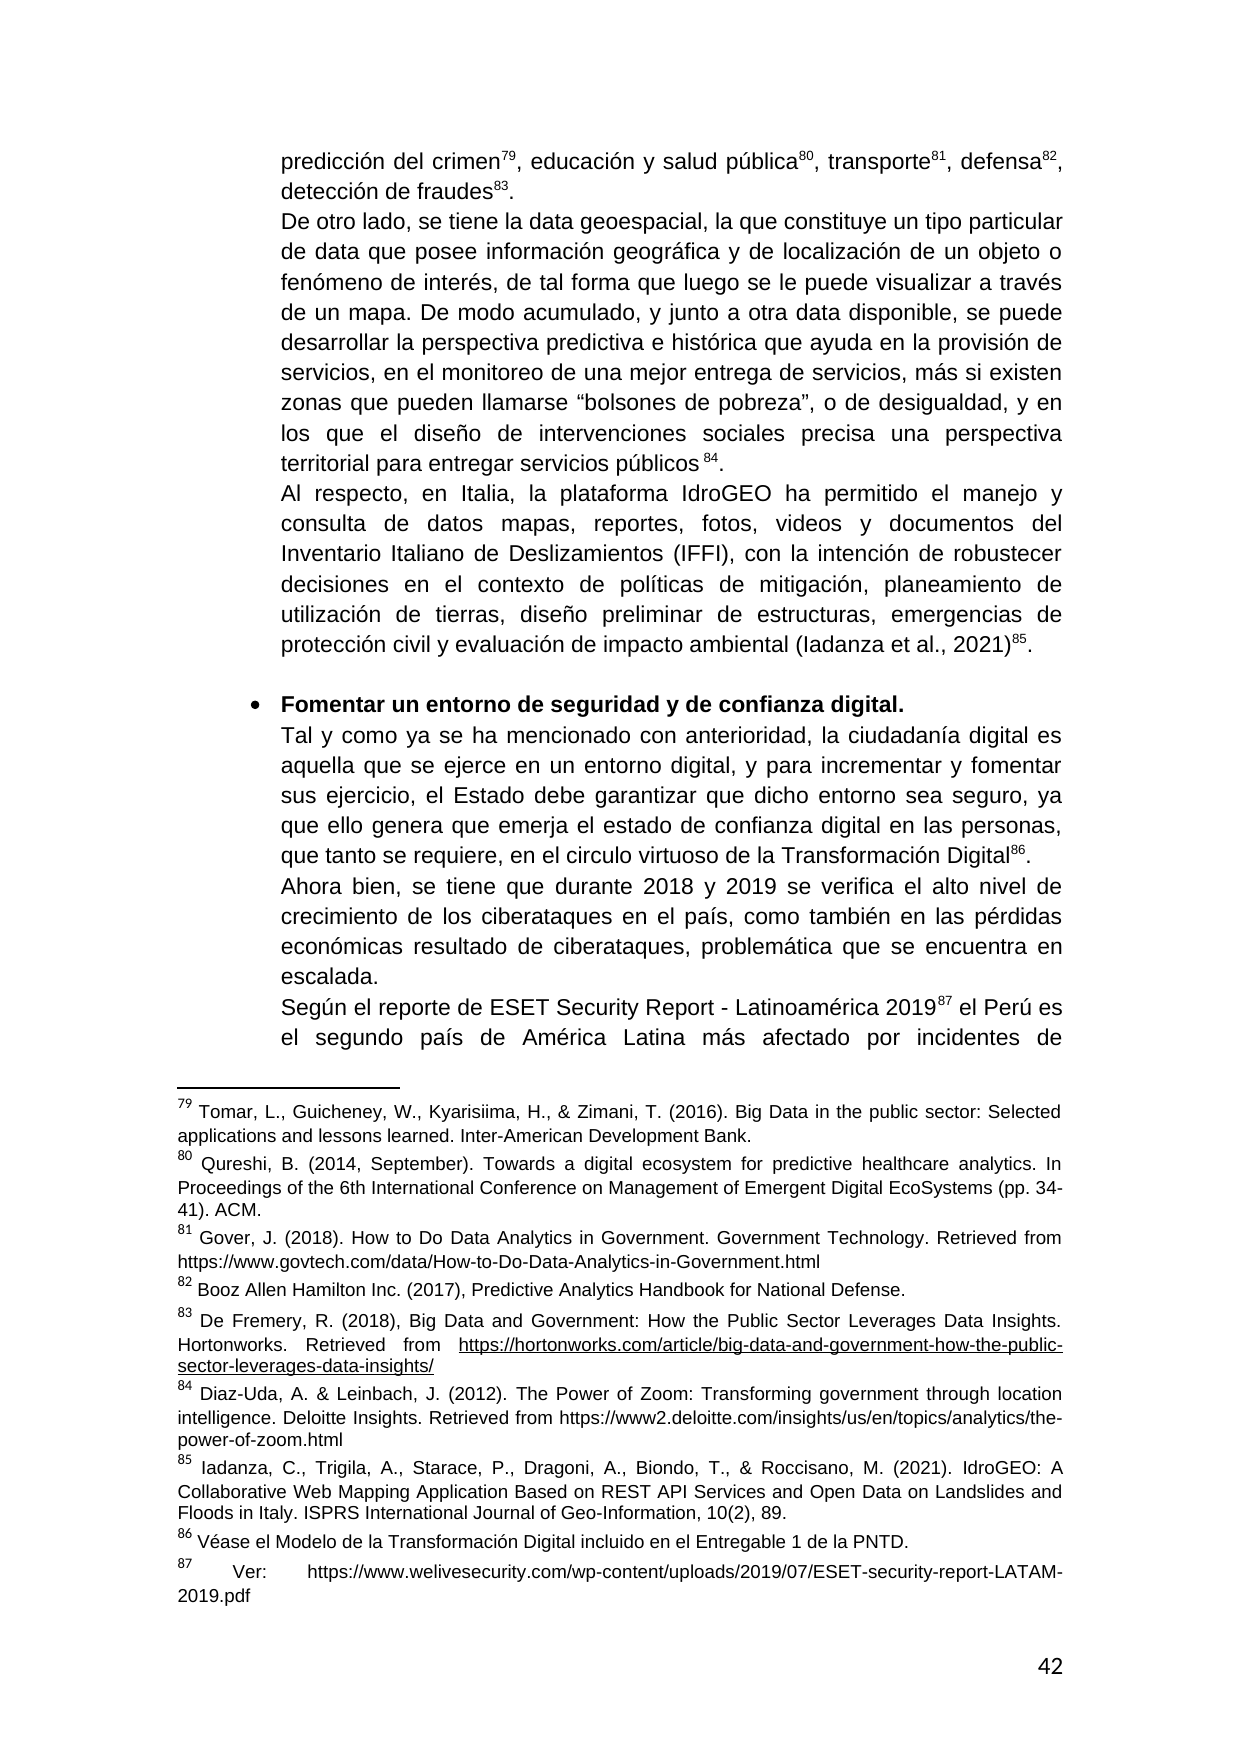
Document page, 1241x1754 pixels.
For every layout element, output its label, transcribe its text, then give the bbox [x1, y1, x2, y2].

list De otro lado, se tiene la data geoespacial, la que constituye un tipo particular de data que posee información geográfica y de localización de un objeto o fenómeno de interés, de tal forma que luego se le puede visualizar a través de un mapa. De modo acumulado, y junto a otra data disponible, se puede desarrollar la perspectiva predictiva e histórica que ayuda en la provisión de servicios, en el monitoreo de una mejor entrega de servicios, más si existen zonas que pueden llamarse “bolsones de pobreza”, o de desigualdad, y en los que el diseño de intervenciones sociales precisa una perspectiva territorial para entregar servicios públicos . [281, 208, 1063, 476]
list Según el reporte de ESET Security Report - Latinoamérica 2019 el Perú es el segundo país de América Latina más afectado por incidentes de seguridad; en el que 71% de los incidentes en América Latina se concentraron en el país, solo lo supera México con un 72%. [281, 993, 1063, 1050]
list Ahora bien, se tiene que durante 2018 y 2019 se verifica el alto nivel de crecimiento de los ciberataques en el país, como también en las pérdidas económicas resultado de ciberataques, problemática que se encuentra en escalada. [281, 873, 1063, 989]
list Al respecto, en Italia, la plataforma IdroGEO ha permitido el manejo y consulta de datos mapas, reportes, fotos, videos y documentos del Inventario Italiano de Deslizamientos (IFFI), con la intención de robustecer decisiones en el contexto de políticas de mitigación, planeamiento de utilización de tierras, diseño preliminar de estructuras, emergencias de protección civil y evaluación de impacto ambiental (Iadanza et al., 2021). [281, 480, 1063, 657]
list Fomentar un entorno de seguridad y de confianza digital. [251, 691, 1063, 718]
list Tal y como ya se ha mencionado con anterioridad, la ciudadanía digital es aquella que se ejerce en un entorno digital, y para incrementar y fomentar sus ejercicio, el Estado debe garantizar que dicho entorno sea seguro, ya que ello genera que emerja el estado de confianza digital en las personas, que tanto se requiere, en el circulo virtuoso de la Transformación Digital. [281, 722, 1063, 869]
